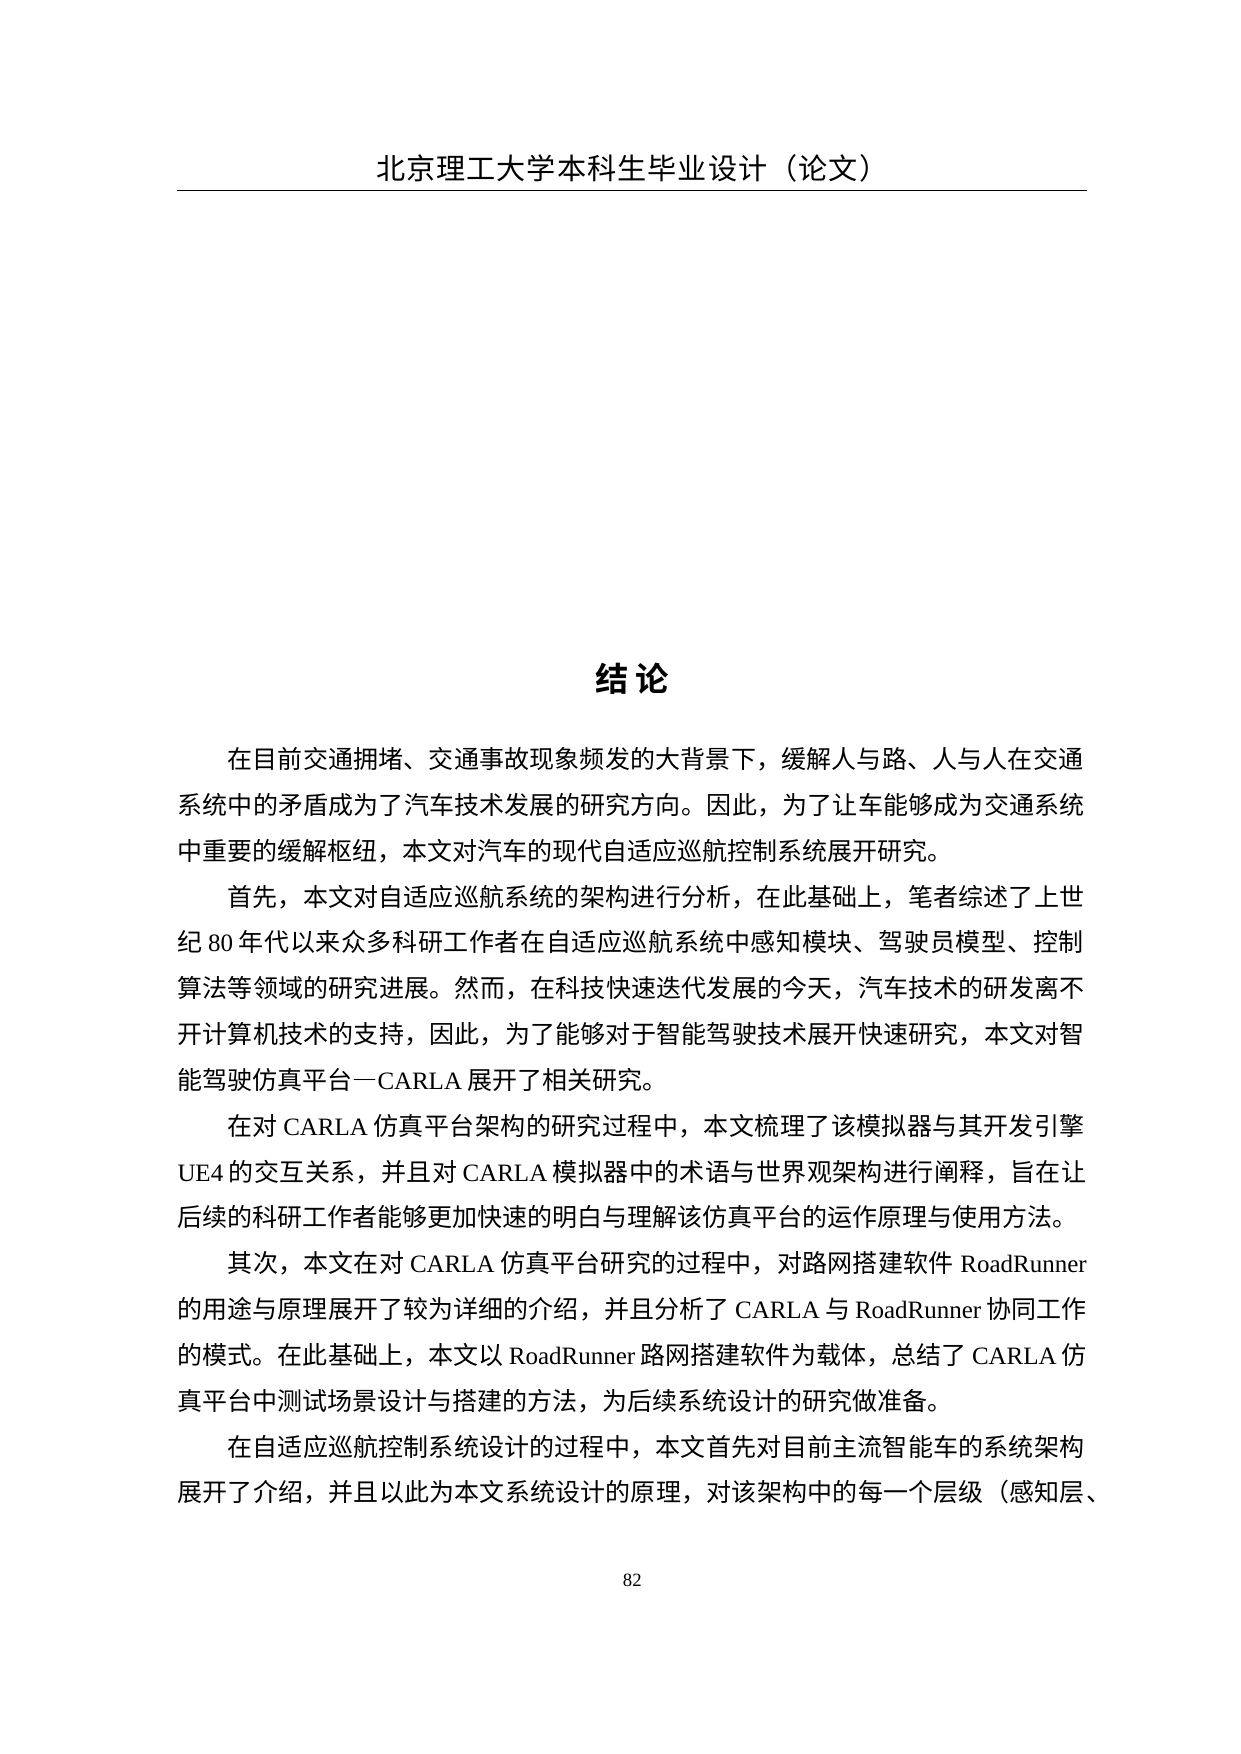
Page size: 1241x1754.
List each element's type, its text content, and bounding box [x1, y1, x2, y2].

text 首先，本文对自适应巡航系统的架构进行分析，在此基础上，笔者综述了上世纪80年代以来众多科研工作者在自适应巡航系统中感知模块、驾驶员模型、控制算法等领域的研究进展。然而，在科技快速迭代发展的今天，汽车技术的研发离不开计算机技术的支持，因此，为了能够对于智能驾驶技术展开快速研究，本文对智能驾驶仿真平台—CARLA展开了相关研究。 [177, 867, 1087, 1097]
text 其次，本文在对CARLA仿真平台研究的过程中，对路网搭建软件RoadRunner的用途与原理展开了较为详细的介绍，并且分析了CARLA与RoadRunner协同工作的模式。在此基础上，本文以RoadRunner路网搭建软件为载体，总结了CARLA仿真平台中测试场景设计与搭建的方法，为后续系统设计的研究做准备。 [177, 1234, 1087, 1417]
text 在对CARLA仿真平台架构的研究过程中，本文梳理了该模拟器与其开发引擎UE4的交互关系，并且对CARLA模拟器中的术语与世界观架构进行阐释，旨在让后续的科研工作者能够更加快速的明白与理解该仿真平台的运作原理与使用方法。 [177, 1097, 1087, 1234]
subtitle 结 论 [177, 638, 1087, 705]
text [177, 1417, 1087, 1509]
text 在目前交通拥堵、交通事故现象频发的大背景下，缓解人与路、人与人在交通系统中的矛盾成为了汽车技术发展的研究方向。因此，为了让车能够成为交通系统中重要的缓解枢纽，本文对汽车的现代自适应巡航控制系统展开研究。 [177, 730, 1087, 867]
